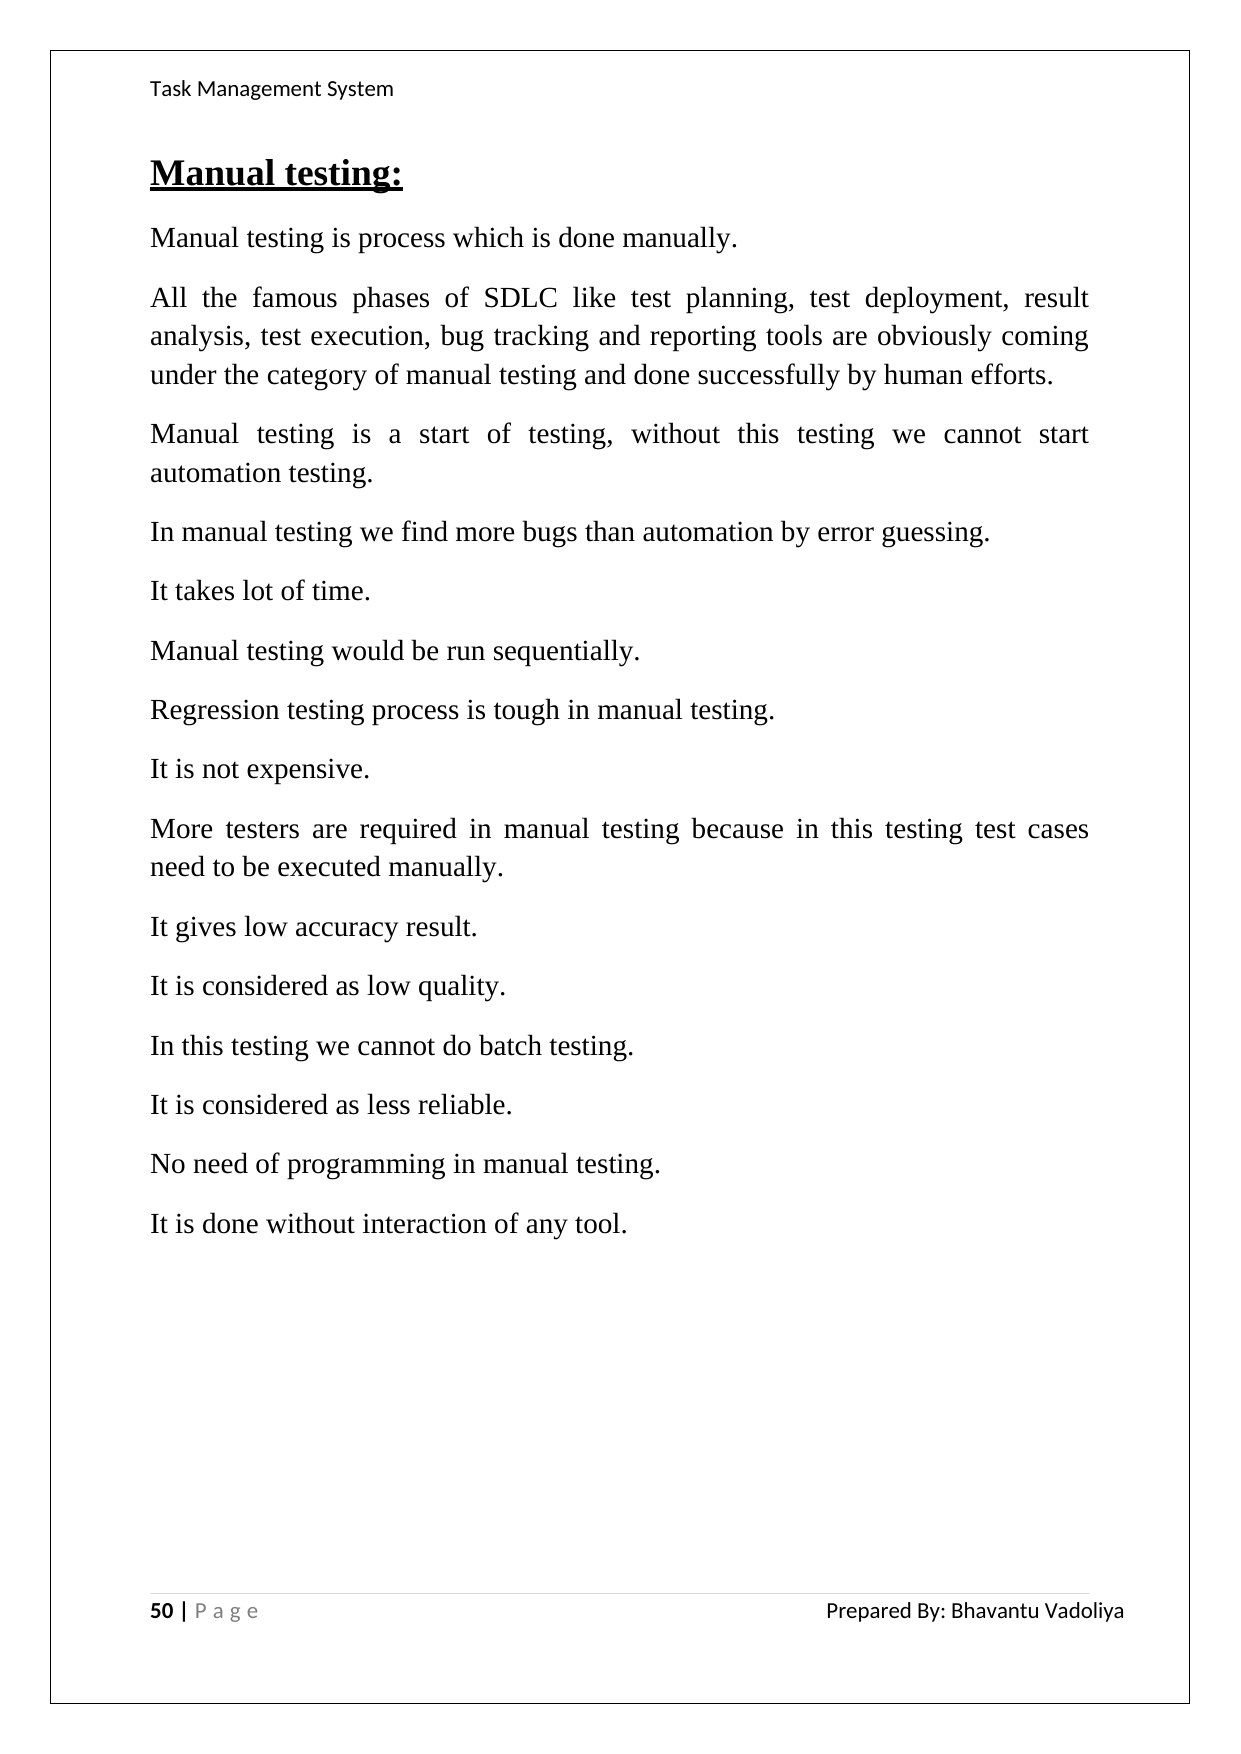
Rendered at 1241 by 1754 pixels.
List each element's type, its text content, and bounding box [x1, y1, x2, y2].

text It gives low accuracy result. [150, 909, 1090, 942]
text Manual testing is a start of testing, without this testing we cannot start automation testing. [150, 416, 1090, 488]
text No need of programming in manual testing. [150, 1146, 1090, 1180]
text Regression testing process is tough in manual testing. [150, 692, 1090, 726]
text All the famous phases of SDLC like test planning, test deployment, result analysis, test execution, bug tracking and reporting tools are obviously coming under the category of manual testing and done successfully by human efforts. [150, 280, 1090, 390]
text More testers are required in manual testing because in this testing test cases need to be executed manually. [150, 811, 1090, 883]
text In this testing we cannot do batch testing. [150, 1028, 1090, 1061]
text Manual testing: [150, 150, 1090, 193]
text It is done without interaction of any tool. [150, 1206, 1090, 1239]
text Manual testing would be run sequentially. [150, 633, 1090, 666]
text It is considered as less reliable. [150, 1087, 1090, 1121]
text It is not expensive. [150, 752, 1090, 785]
text It is considered as low quality. [150, 968, 1090, 1002]
text Manual testing is process which is done manually. [150, 220, 1090, 254]
text It takes lot of time. [150, 573, 1090, 607]
text In manual testing we find more bugs than automation by error guessing. [150, 514, 1090, 548]
